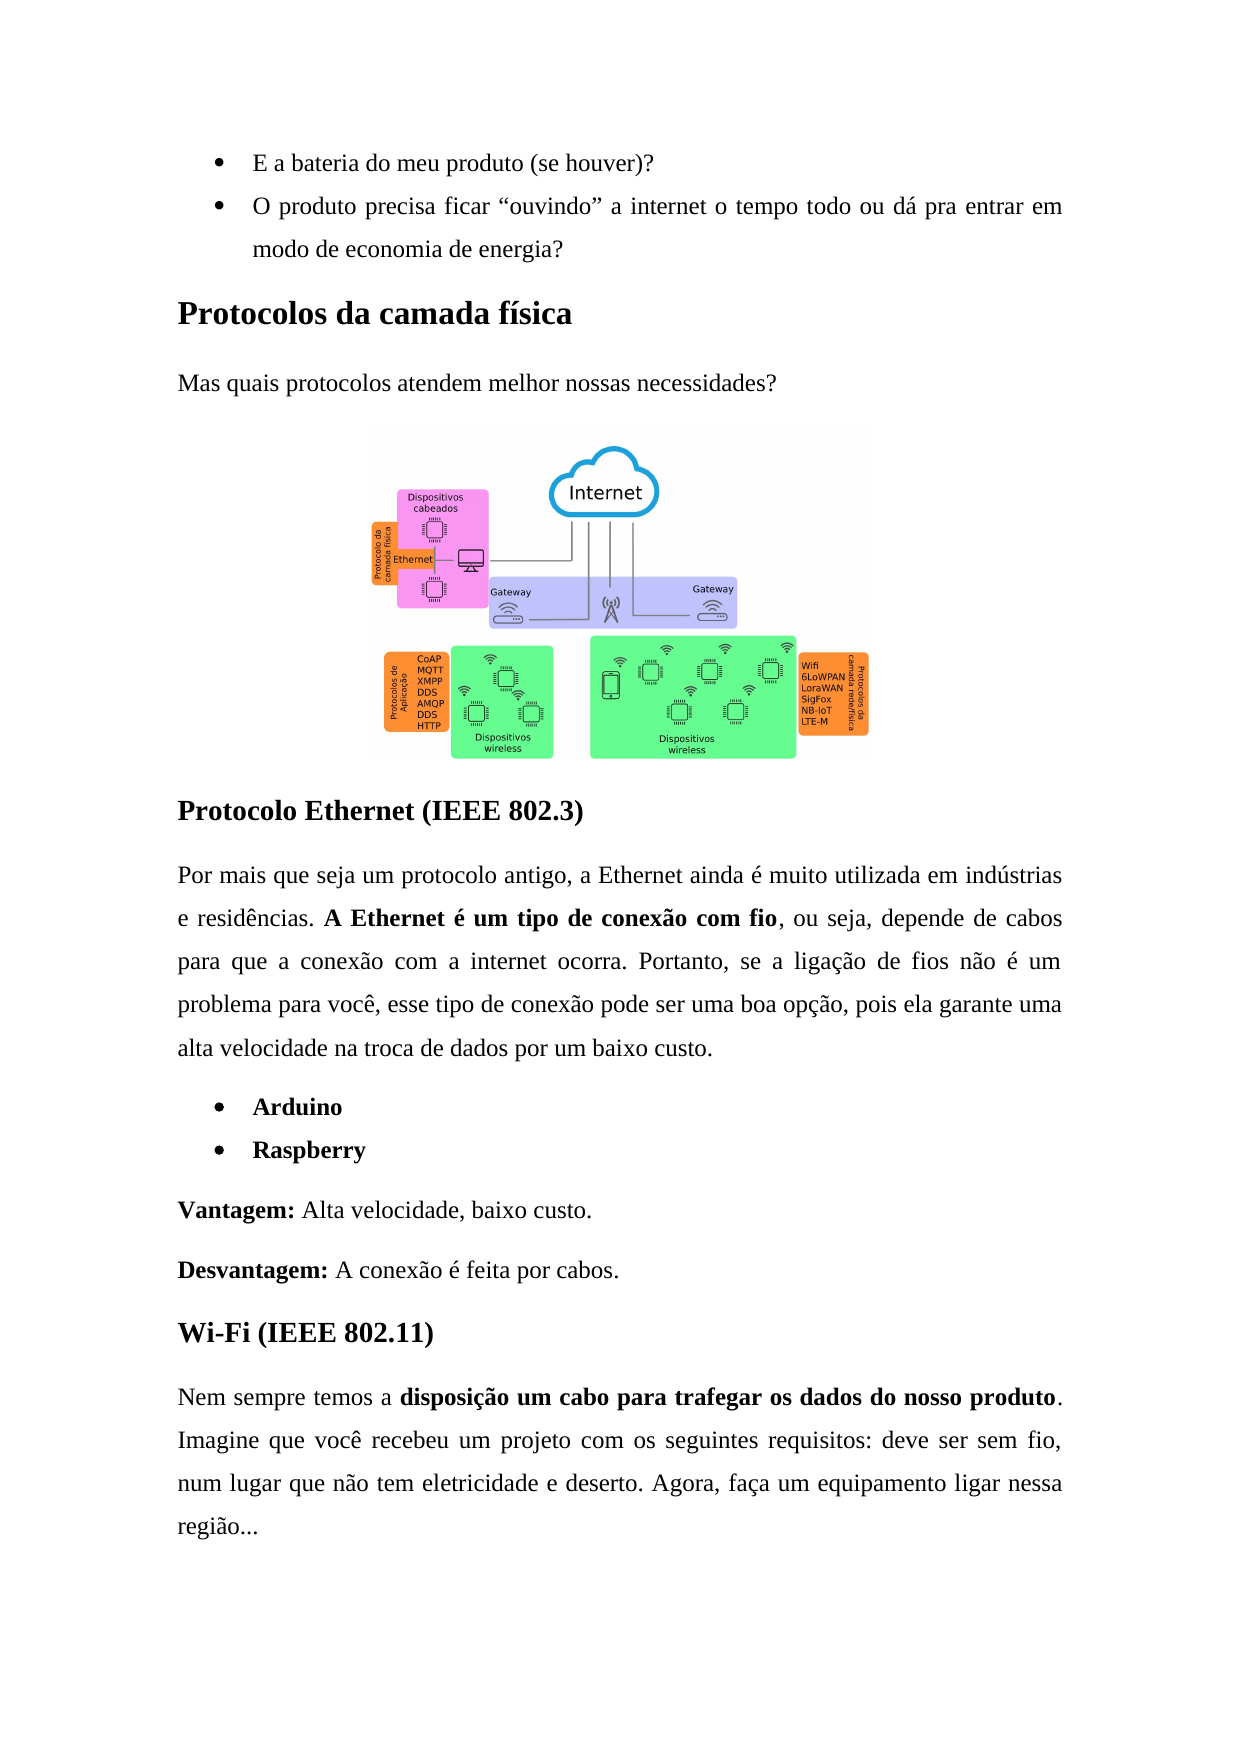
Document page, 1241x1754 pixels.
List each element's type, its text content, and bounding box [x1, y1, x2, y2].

list Raspberry [215, 1136, 1063, 1164]
text Nem sempre temos a disposição um cabo para trafegar os dados do nosso produto. Imagine que você recebeu um projeto com os seguintes requisitos: deve ser sem fio, num lugar que não tem eletricidade e deserto. Agora, faça um equipamento ligar nessa região... [177, 1382, 1063, 1540]
text Desvantagem: A conexão é feita por cabos. [177, 1255, 1063, 1284]
subtitle Wi-Fi (IEEE 802.11) [177, 1315, 1063, 1348]
subtitle Protocolos da camada física [177, 294, 1063, 332]
text Vantagem: Alta velocidade, baixo custo. [177, 1195, 1063, 1224]
text Por mais que seja um protocolo antigo, a Ethernet ainda é muito utilizada em indústrias e residências. A Ethernet é um tipo de conexão com fio, ou seja, depende de cabos para que a conexão com a internet ocorra. Portanto, se a ligação de fios não é um problema para você, esse tipo de conexão pode ser uma boa opção, pois ela garante uma alta velocidade na troca de dados por um baixo custo. [177, 860, 1063, 1061]
text Mas quais protocolos atendem melhor nossas necessidades? [177, 368, 1063, 397]
list Arduino [215, 1092, 1063, 1121]
subtitle Protocolo Ethernet (IEEE 802.3) [177, 793, 1063, 827]
list E a bateria do meu produto (se houver)? [215, 148, 1063, 176]
list O produto precisa ficar “ouvindo” a internet o tempo todo ou dá pra entrar em modo de economia de energia? [215, 191, 1063, 263]
picture [369, 427, 871, 762]
